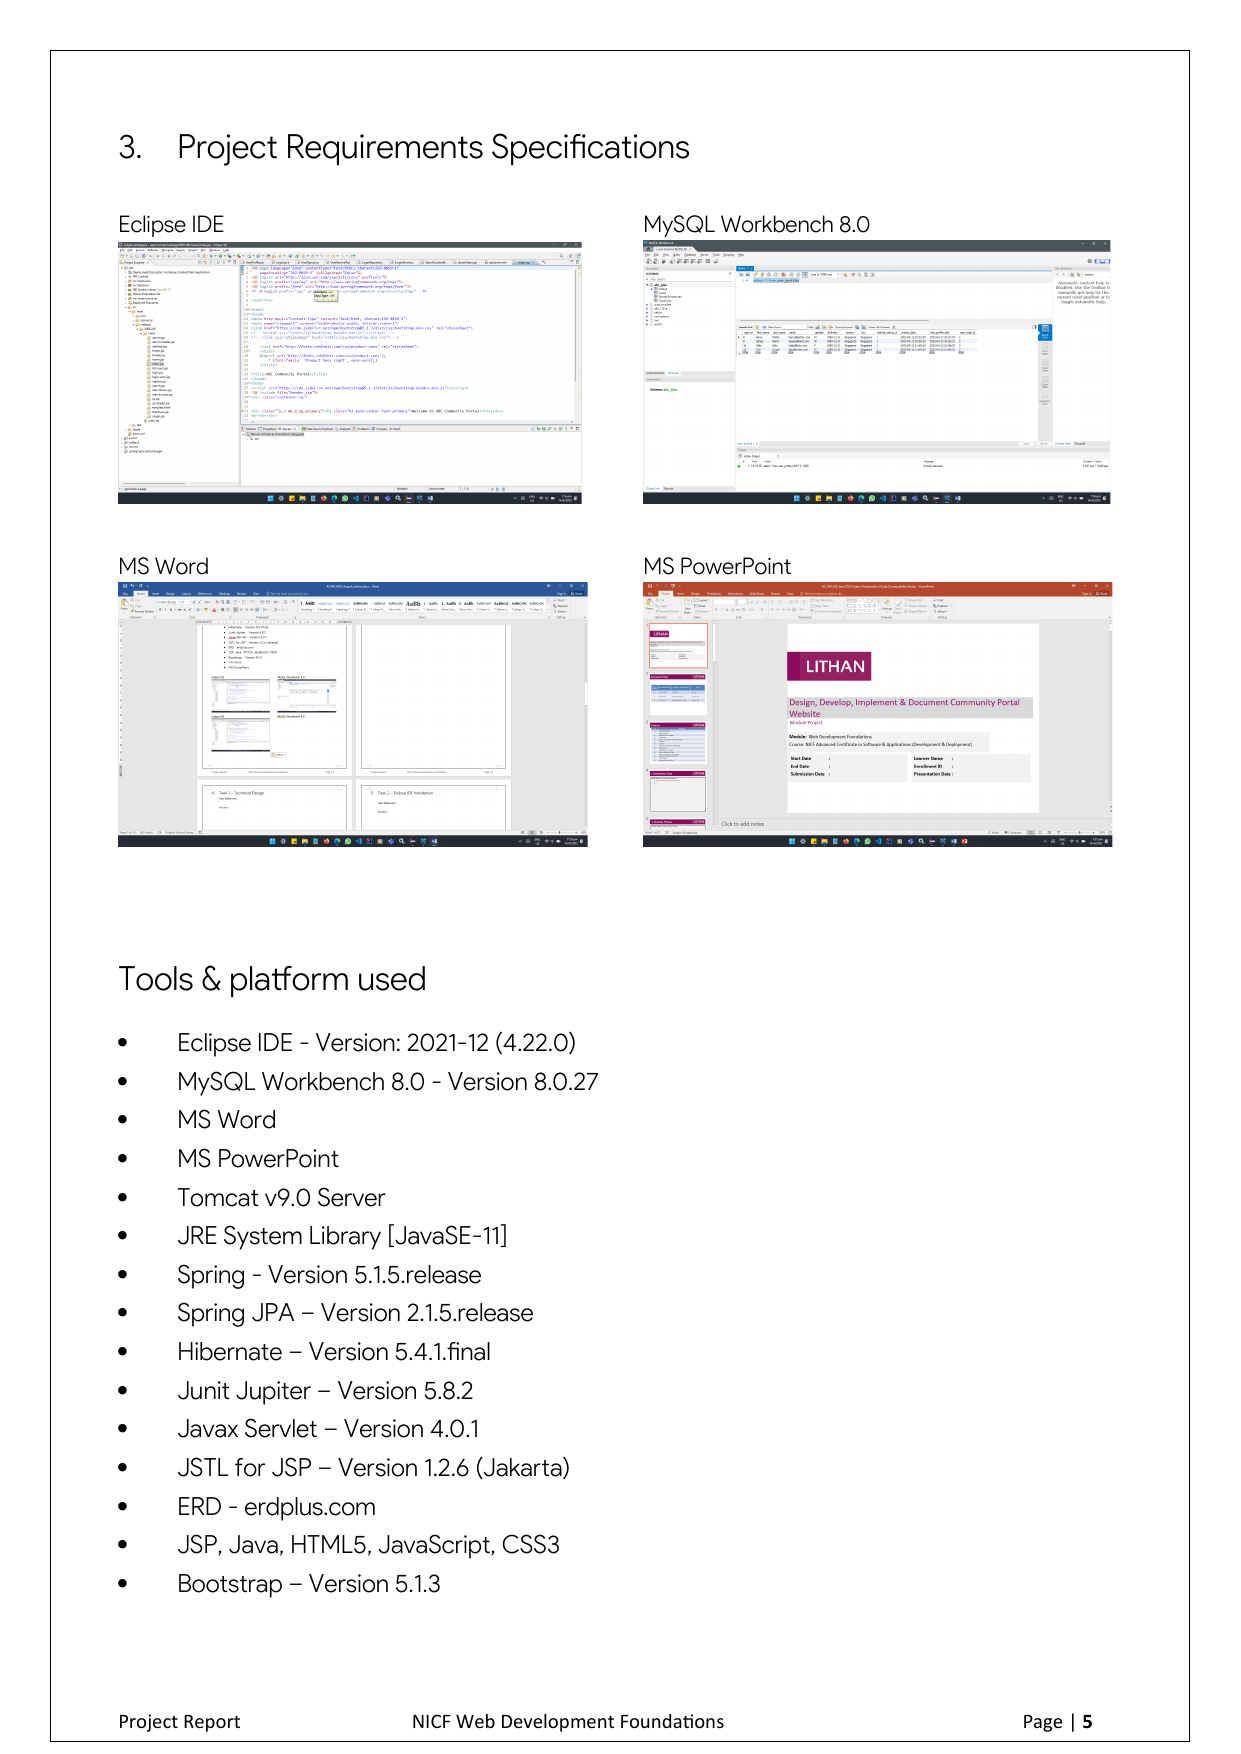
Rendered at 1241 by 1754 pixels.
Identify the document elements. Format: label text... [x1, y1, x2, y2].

list Junit Jupiter – Version 5.8.2 [118, 1375, 1122, 1406]
text MS Word MS PowerPoint [118, 552, 1122, 580]
picture [118, 582, 588, 847]
text Project Requirements Specifications [118, 126, 1122, 167]
list Spring - Version 5.1.5.release [118, 1259, 1122, 1289]
text Tools & platform used [118, 958, 1122, 999]
list Javax Servlet – Version 4.0.1 [118, 1414, 1122, 1444]
list MS PowerPoint [118, 1143, 1122, 1174]
list Hibernate – Version 5.4.1.final [118, 1337, 1122, 1367]
list JSP, Java, HTML5, JavaScript, CSS3 [118, 1530, 1122, 1560]
picture [643, 240, 1111, 504]
list Tomcat v9.0 Server [118, 1182, 1122, 1212]
list MS Word [118, 1105, 1122, 1135]
picture [643, 582, 1113, 847]
list Spring JPA – Version 2.1.5.release [118, 1298, 1122, 1328]
list Eclipse IDE - Version: 2021-12 (4.22.0) [118, 1027, 1122, 1058]
list JRE System Library [JavaSE-11] [118, 1221, 1122, 1251]
picture [118, 242, 582, 504]
list ERD - erdplus.com [118, 1491, 1122, 1521]
list Bootstrap – Version 5.1.3 [118, 1568, 1122, 1599]
text Eclipse IDE MySQL Workbench 8.0 [118, 210, 1122, 238]
list MySQL Workbench 8.0 - Version 8.0.27 [118, 1066, 1122, 1096]
list JSTL for JSP – Version 1.2.6 (Jakarta) [118, 1452, 1122, 1483]
